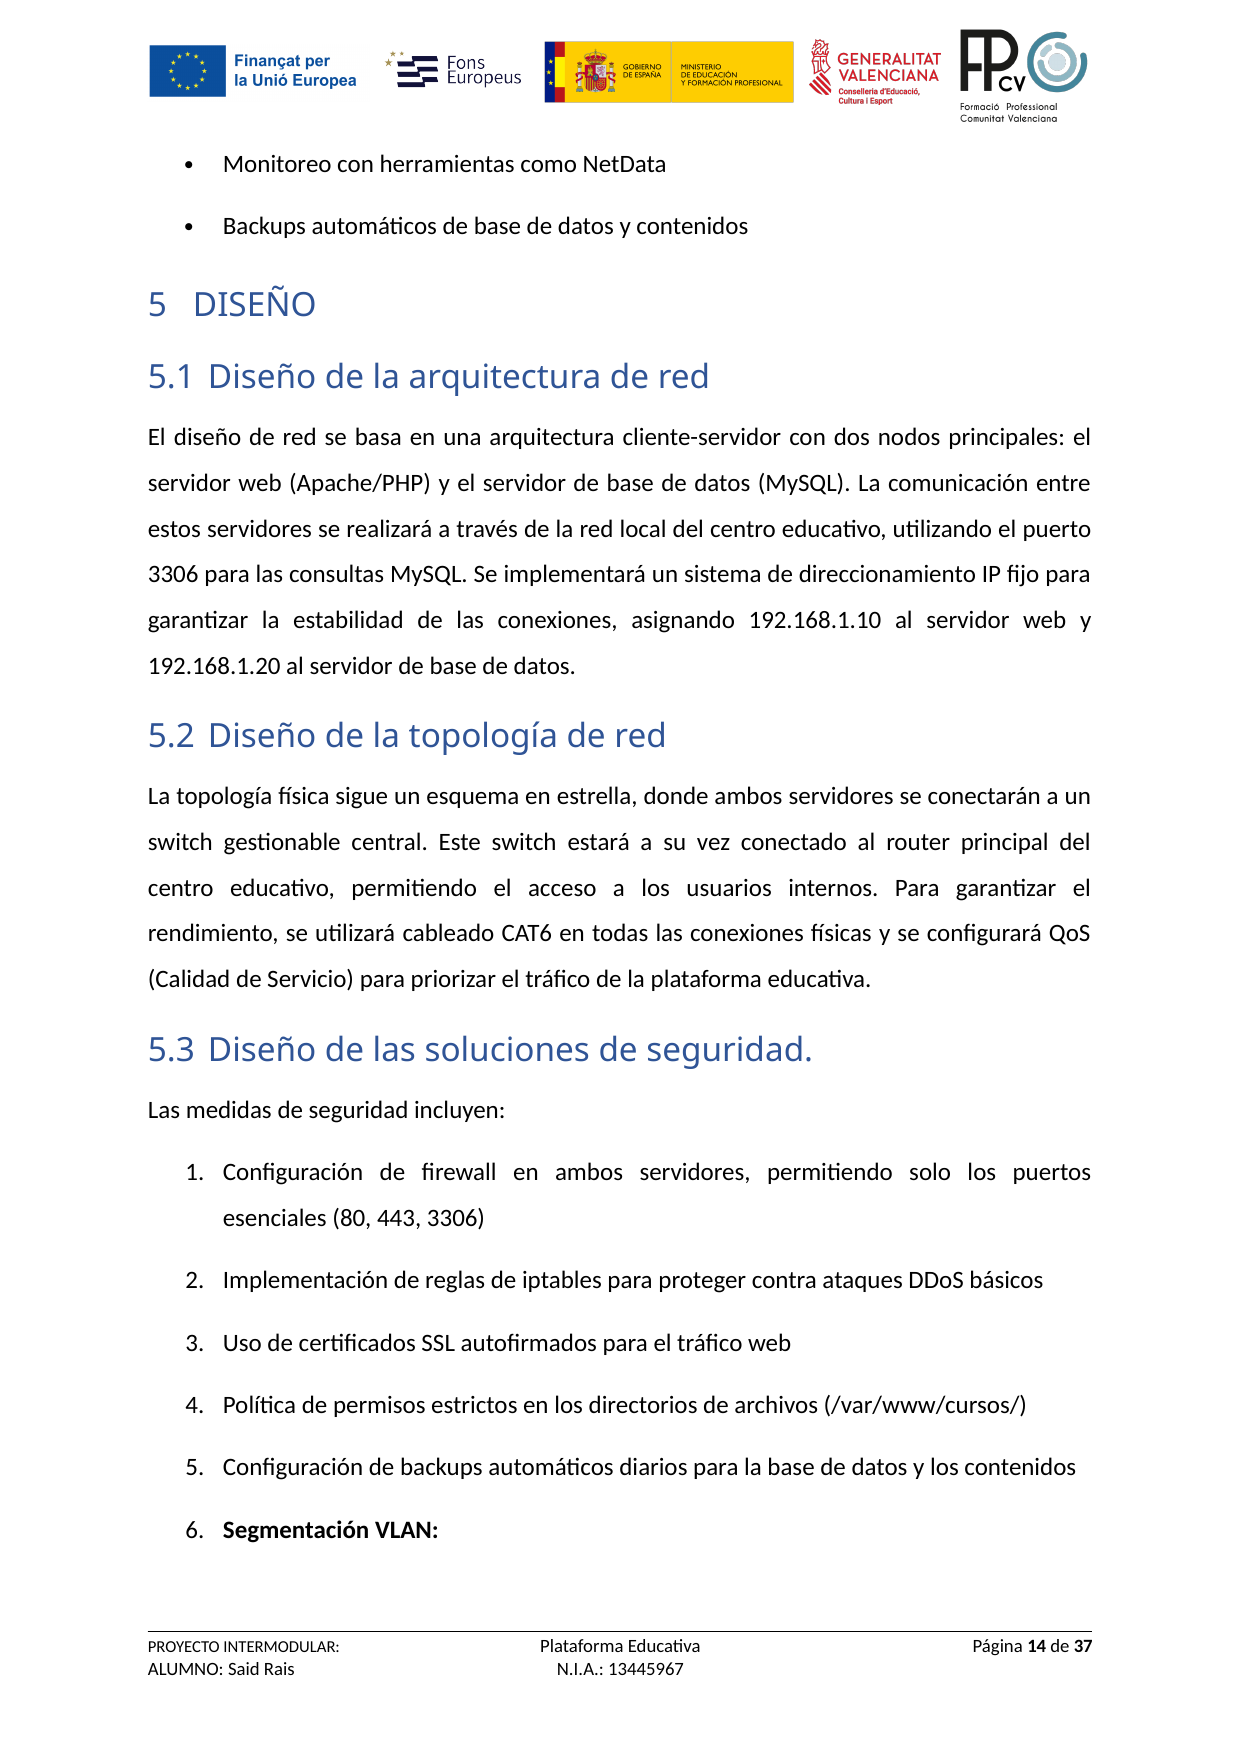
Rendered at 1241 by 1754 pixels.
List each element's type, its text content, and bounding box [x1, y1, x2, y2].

text La topología física sigue un esquema en estrella, donde ambos servidores se conectarán a un switch gestionable central. Este switch estará a su vez conectado al router principal del centro educativo, permitiendo el acceso a los usuarios internos. Para garantizar el rendimiento, se utilizará cableado CAT6 en todas las conexiones físicas y se configurará QoS (Calidad de Servicio) para priorizar el tráfico de la plataforma educativa. [148, 780, 1092, 994]
list Implementación de reglas de iptables para proteger contra ataques DDoS básicos [185, 1264, 1092, 1295]
subtitle Diseño de las soluciones de seguridad. [148, 1026, 1092, 1071]
text Las medidas de seguridad incluyen: [148, 1094, 1092, 1124]
subtitle Diseño de la arquitectura de red [148, 353, 1092, 398]
subtitle DISEÑO [148, 281, 1092, 326]
picture [147, 44, 370, 102]
picture [955, 22, 1091, 127]
list Configuración de firewall en ambos servidores, permitiendo solo los puertos esenciales (80, 443, 3306) [185, 1156, 1092, 1232]
subtitle Diseño de la topología de red [148, 712, 1092, 758]
picture [809, 39, 941, 105]
list Monitoreo con herramientas como NetData [185, 148, 1092, 178]
picture [543, 40, 795, 104]
list Segmentación VLAN: [185, 1514, 1092, 1544]
picture [384, 50, 530, 94]
list Política de permisos estrictos en los directorios de archivos (/var/www/cursos/) [185, 1389, 1092, 1420]
list Configuración de backups automáticos diarios para la base de datos y los contenidos [185, 1452, 1092, 1482]
text El diseño de red se basa en una arquitectura cliente-servidor con dos nodos principales: el servidor web (Apache/PHP) y el servidor de base de datos (MySQL). La comunicación entre estos servidores se realizará a través de la red local del centro educativo, utilizando el puerto 3306 para las consultas MySQL. Se implementará un sistema de direccionamiento IP fijo para garantizar la estabilidad de las conexiones, asignando 192.168.1.10 al servidor web y 192.168.1.20 al servidor de base de datos. [148, 421, 1092, 680]
list Uso de certificados SSL autofirmados para el tráfico web [185, 1327, 1092, 1357]
list Backups automáticos de base de datos y contenidos [185, 210, 1092, 241]
